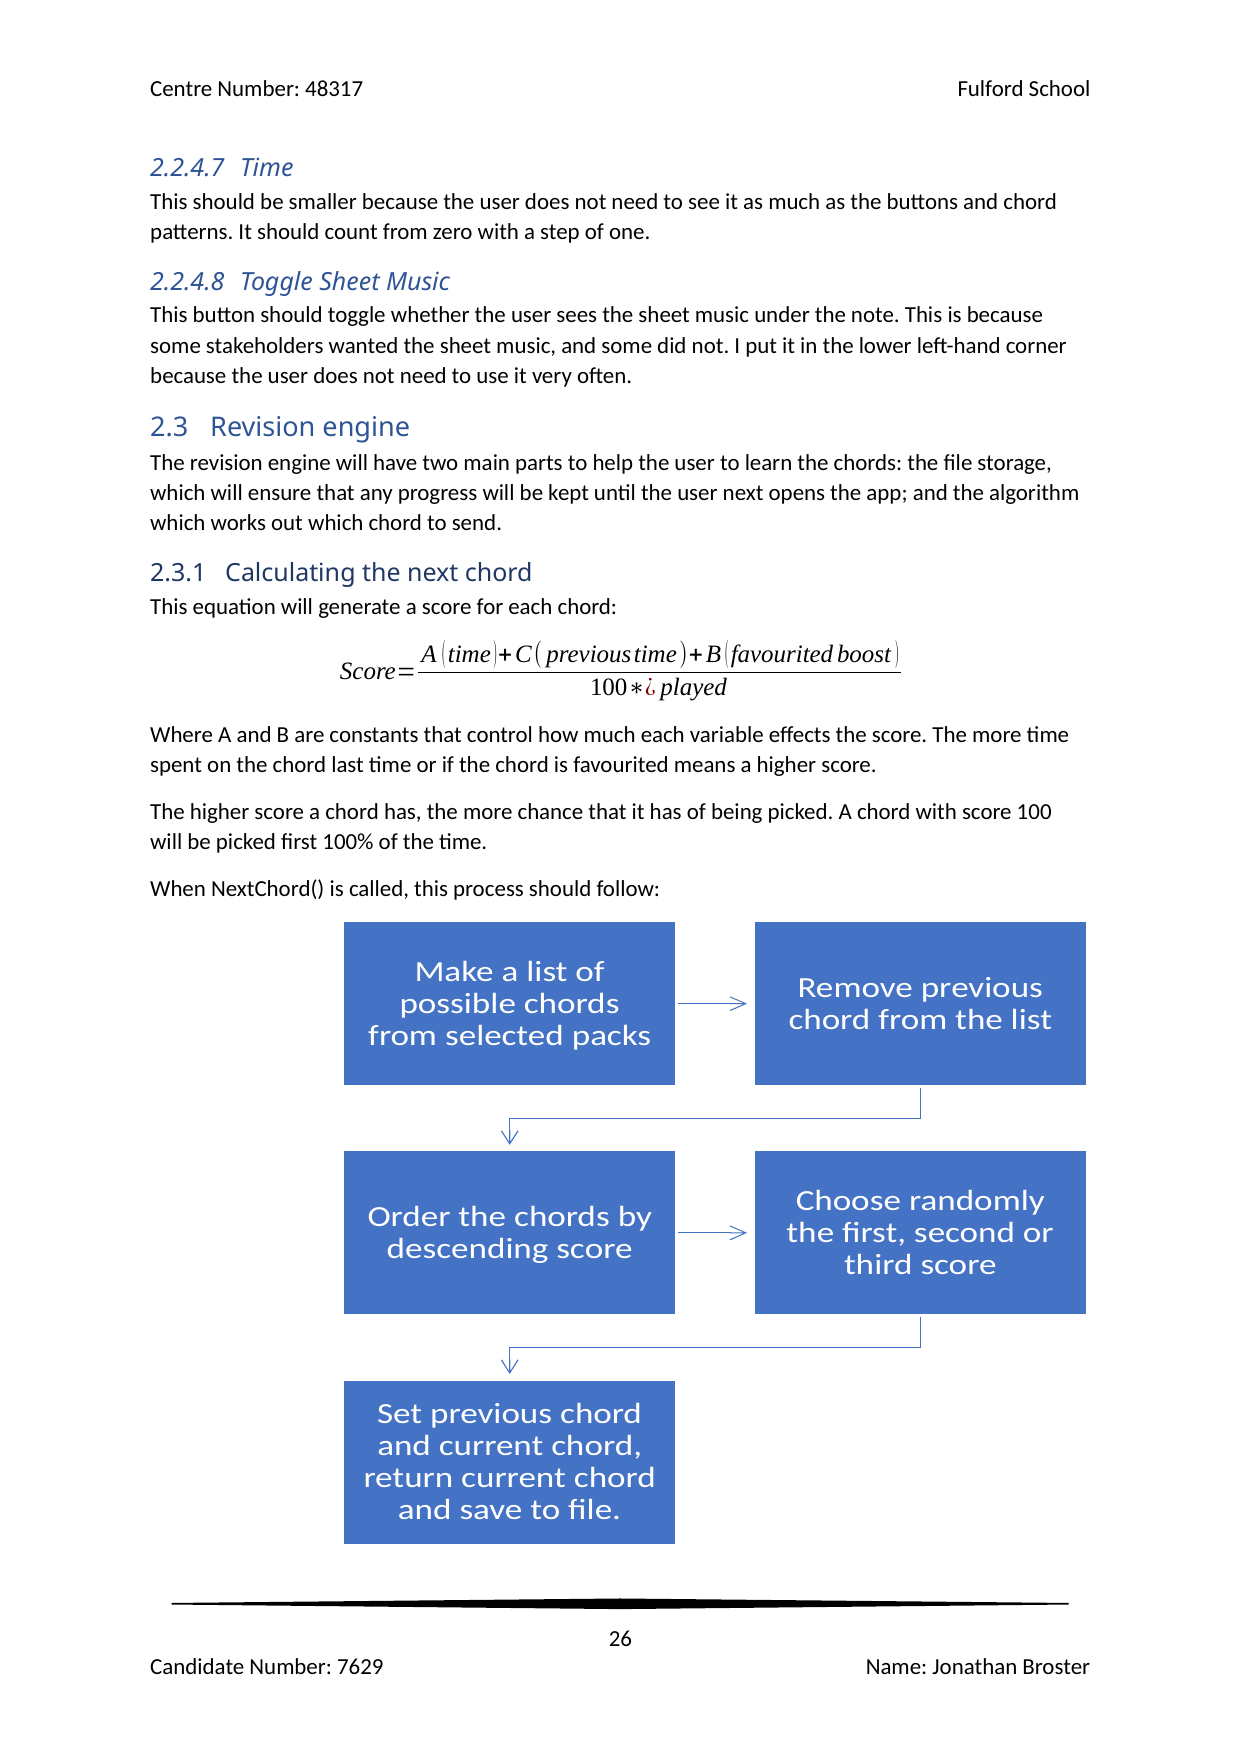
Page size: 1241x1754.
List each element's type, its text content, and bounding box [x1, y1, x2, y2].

text This equation will generate a score for each chord: [150, 592, 1090, 620]
text Where A and B are constants that control how much each variable effects the score. The more time spent on the chord last time or if the chord is favourited means a higher score. [150, 720, 1090, 778]
subtitle Revision engine [150, 408, 1090, 445]
subtitle Toggle Sheet Music [150, 264, 1090, 298]
text The revision engine will have two main parts to help the user to learn the chords: the file storage, which will ensure that any progress will be kept until the user next opens the app; and the algorithm which works out which chord to send. [150, 448, 1090, 536]
subtitle Calculating the next chord [150, 555, 1090, 589]
text The higher score a chord has, the more chance that it has of being picked. A chord with score 100 will be picked first 100% of the time. [150, 797, 1090, 855]
text This should be smaller because the user does not need to see it as much as the buttons and chord patterns. It should count from zero with a step of one. [150, 187, 1090, 245]
text When NextChord() is called, this process should follow: [150, 874, 1090, 902]
subtitle Time [150, 150, 1090, 184]
text This button should toggle whether the user sees the sheet music under the note. This is because some stakeholders wanted the sheet music, and some did not. I put it in the lower left-hand corner because the user does not need to use it very often. [150, 301, 1090, 389]
